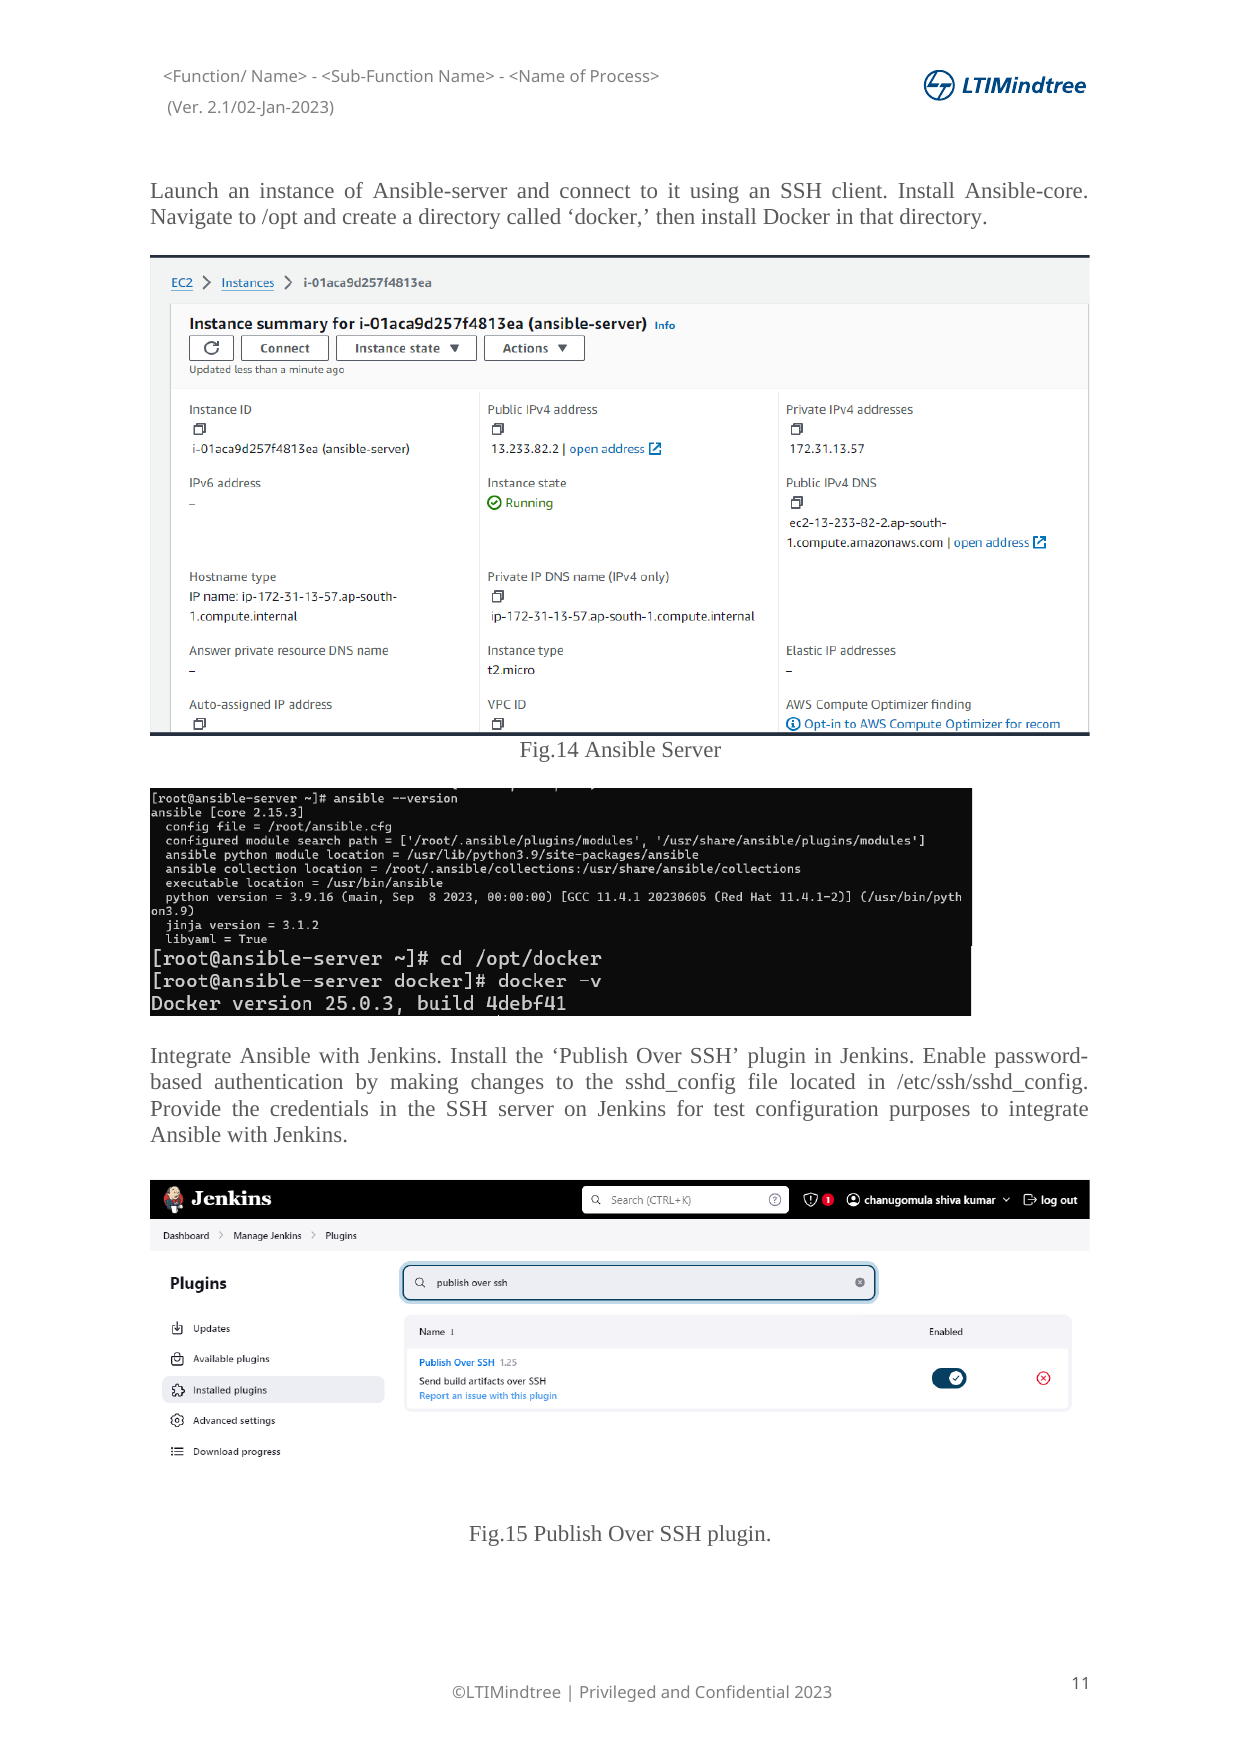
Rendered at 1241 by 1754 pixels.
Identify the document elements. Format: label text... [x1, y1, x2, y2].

picture [150, 255, 1090, 736]
text Launch an instance of Ansible-server and connect to it using an SSH client. Install Ansible-core. Navigate to /opt and create a directory called ‘docker,’ then install Docker in that directory. [150, 177, 1090, 229]
picture [150, 1173, 1090, 1521]
text Fig.14 Ansible Server [150, 736, 1090, 762]
text Fig.15 Publish Over SSH plugin. [150, 1521, 1090, 1546]
picture [150, 788, 973, 1016]
text Integrate Ansible with Jenkins. Install the ‘Publish Over SSH’ plugin in Jenkins. Enable password-based authentication by making changes to the sshd_config file located in /etc/ssh/sshd_config. Provide the credentials in the SSH server on Jenkins for test configuration purposes to integrate Ansible with Jenkins. [150, 1042, 1090, 1147]
